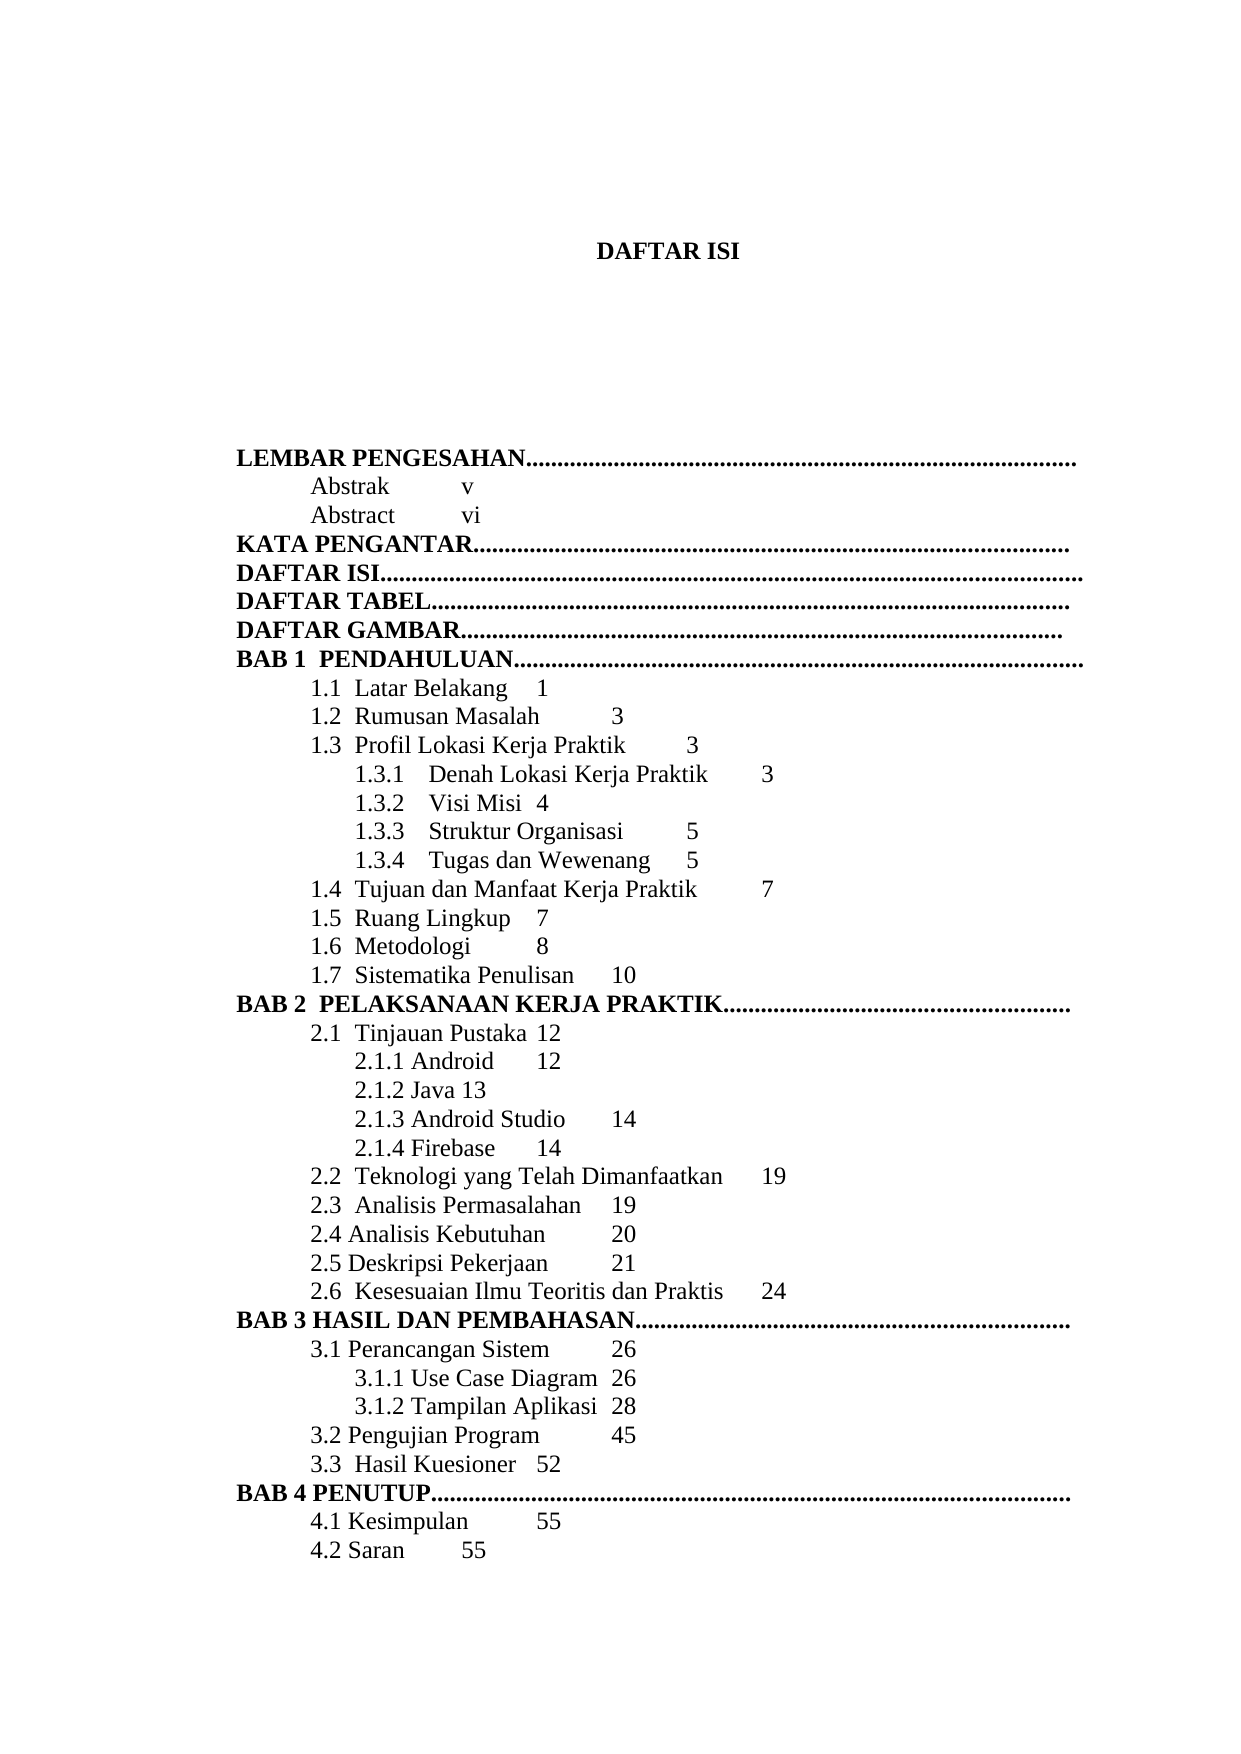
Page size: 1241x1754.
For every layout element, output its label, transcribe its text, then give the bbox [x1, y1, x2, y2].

subtitle DAFTAR ISI [273, 236, 1063, 265]
